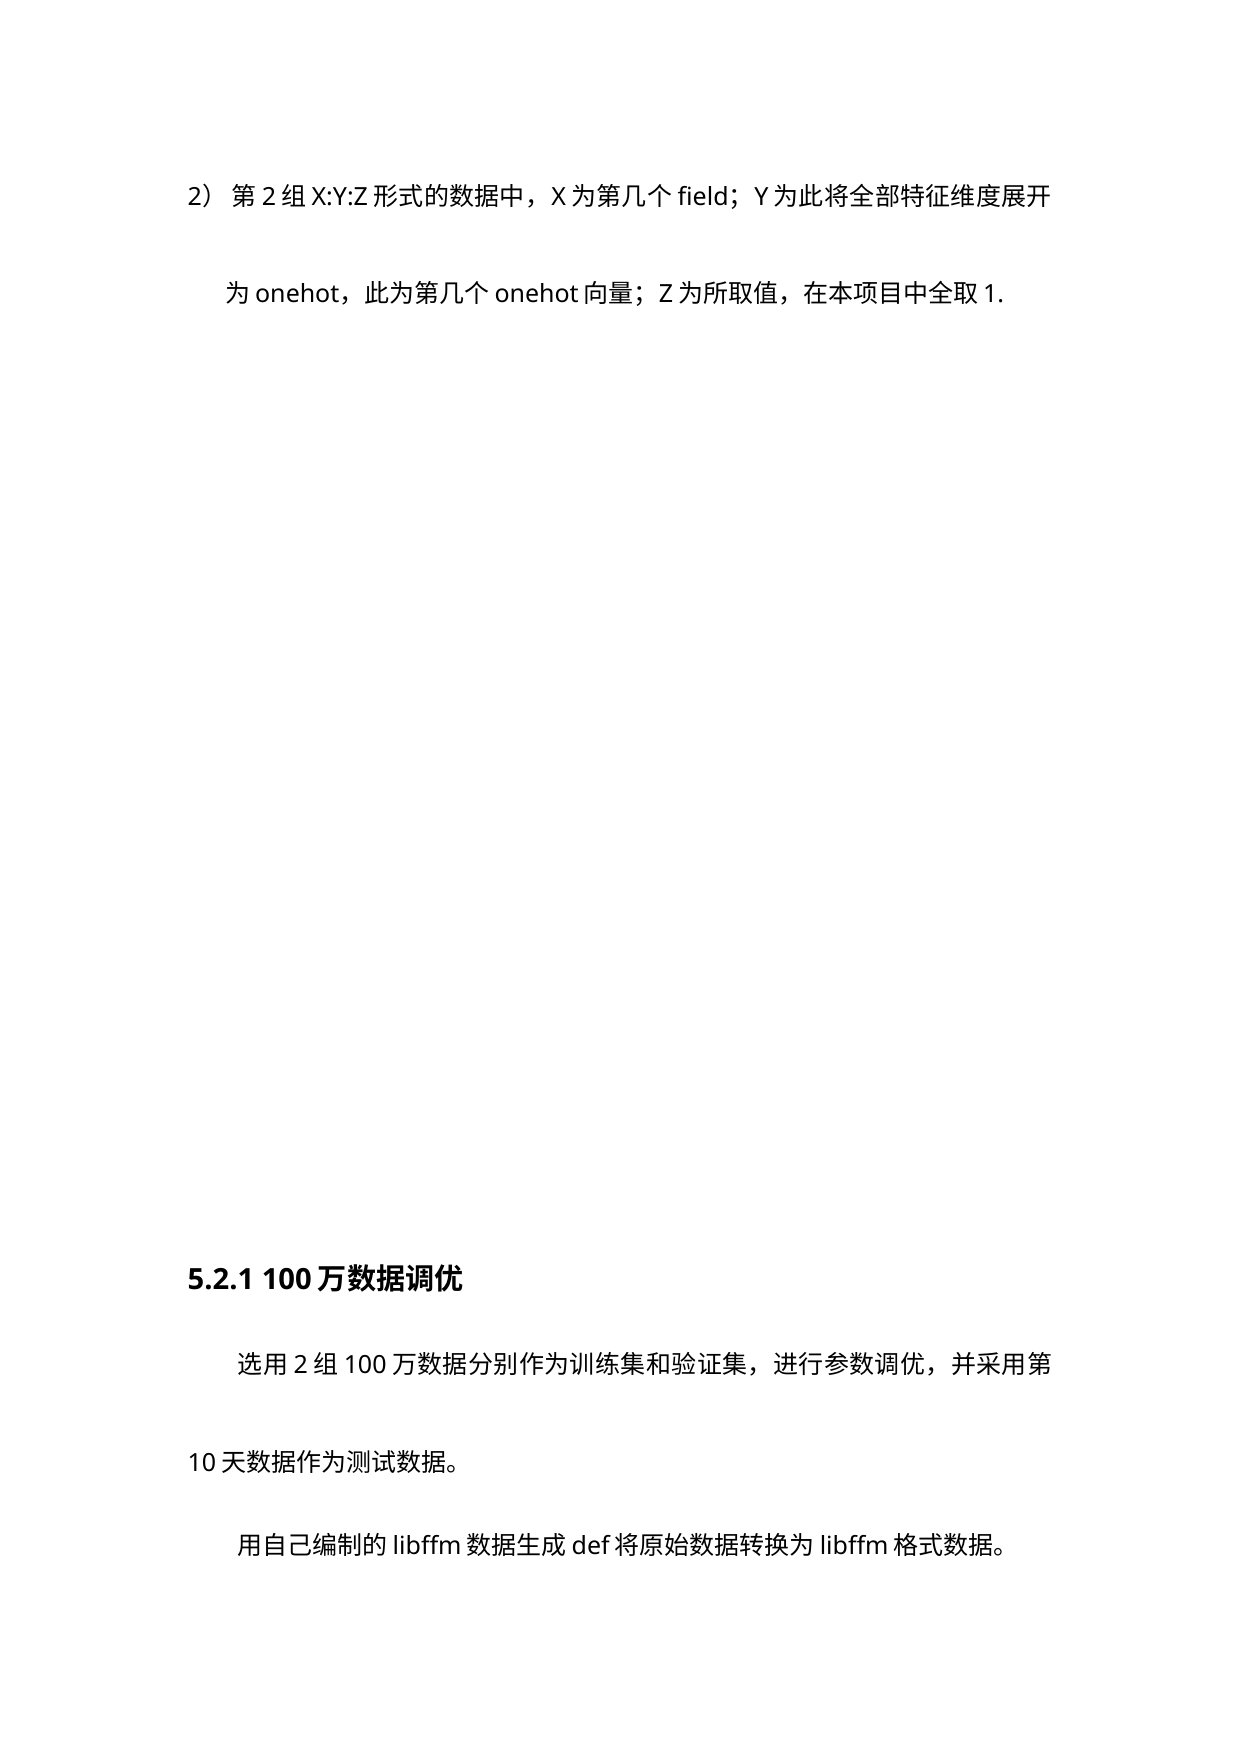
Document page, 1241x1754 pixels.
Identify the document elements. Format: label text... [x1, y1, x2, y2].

list 第2组X:Y:Z形式的数据中，X为第几个field；Y为此将全部特征维度展开为onehot，此为第几个onehot向量；Z为所取值，在本项目中全取1. [187, 162, 1053, 324]
subtitle 5.2.1 100万数据调优 [187, 1244, 1053, 1309]
text 用自己编制的libffm数据生成def将原始数据转换为libffm格式数据。 [187, 1511, 1053, 1576]
text 选用2组100万数据分别作为训练集和验证集，进行参数调优，并采用第10天数据作为测试数据。 [187, 1331, 1053, 1493]
